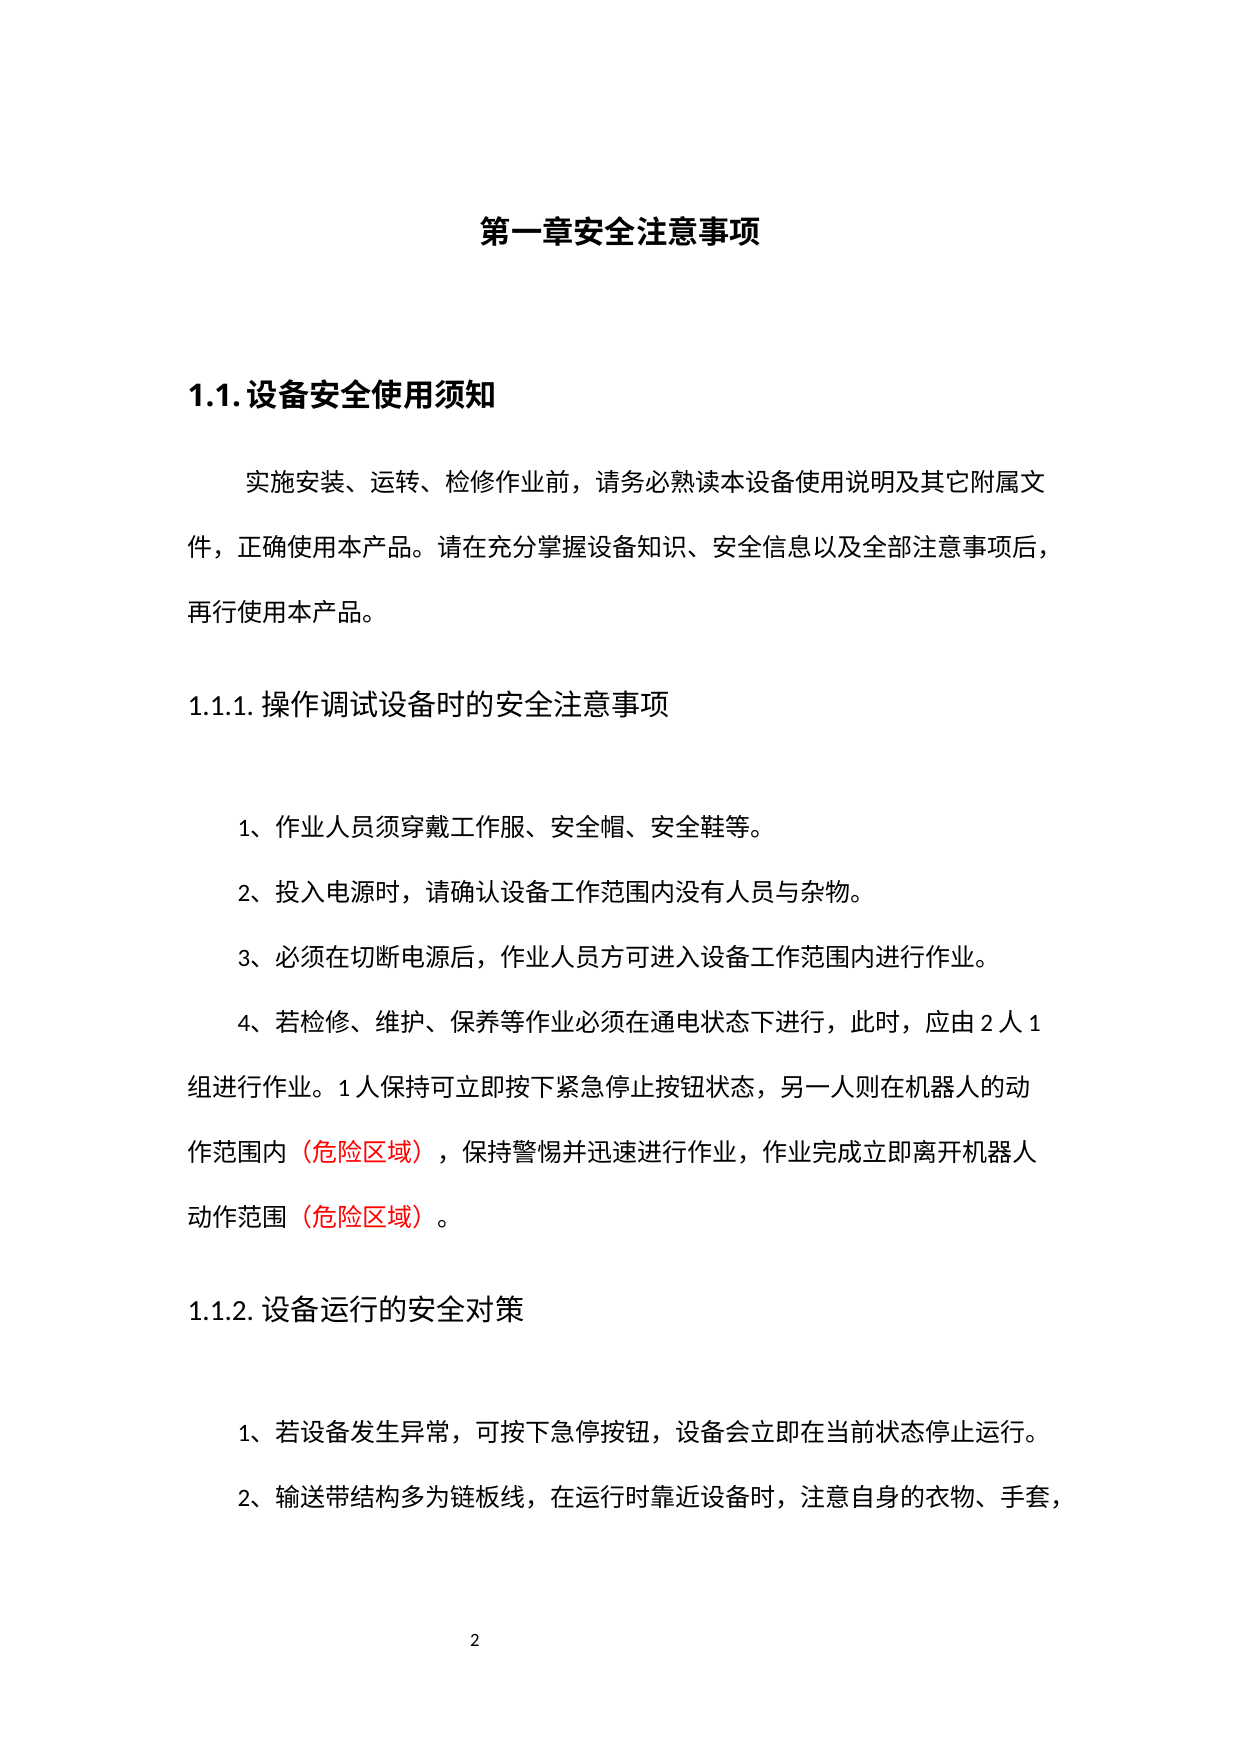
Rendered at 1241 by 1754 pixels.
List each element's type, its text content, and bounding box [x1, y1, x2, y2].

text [187, 1463, 1053, 1528]
text 1、若设备发生异常，可按下急停按钮，设备会立即在当前状态停止运行。 [187, 1398, 1053, 1463]
subtitle 设备安全使用须知 [187, 360, 1053, 425]
text 实施安装、运转、检修作业前，请务必熟读本设备使用说明及其它附属文件，正确使用本产品。请在充分掌握设备知识、安全信息以及全部注意事项后，再行使用本产品。 [187, 448, 1053, 643]
text 4、若检修、维护、保养等作业必须在通电状态下进行，此时，应由2人1组进行作业。1人保持可立即按下紧急停止按钮状态，另一人则在机器人的动作范围内（危险区域），保持警惕并迅速进行作业，作业完成立即离开机器人动作范围（危险区域）。 [187, 988, 1053, 1248]
subtitle 安全注意事项 [187, 197, 1053, 262]
subtitle 设备运行的安全对策 [187, 1275, 1053, 1340]
text 1、作业人员须穿戴工作服、安全帽、安全鞋等。 [187, 793, 1053, 858]
text 3、必须在切断电源后，作业人员方可进入设备工作范围内进行作业。 [187, 923, 1053, 988]
text 2、投入电源时，请确认设备工作范围内没有人员与杂物。 [187, 858, 1053, 923]
subtitle 操作调试设备时的安全注意事项 [187, 670, 1053, 735]
